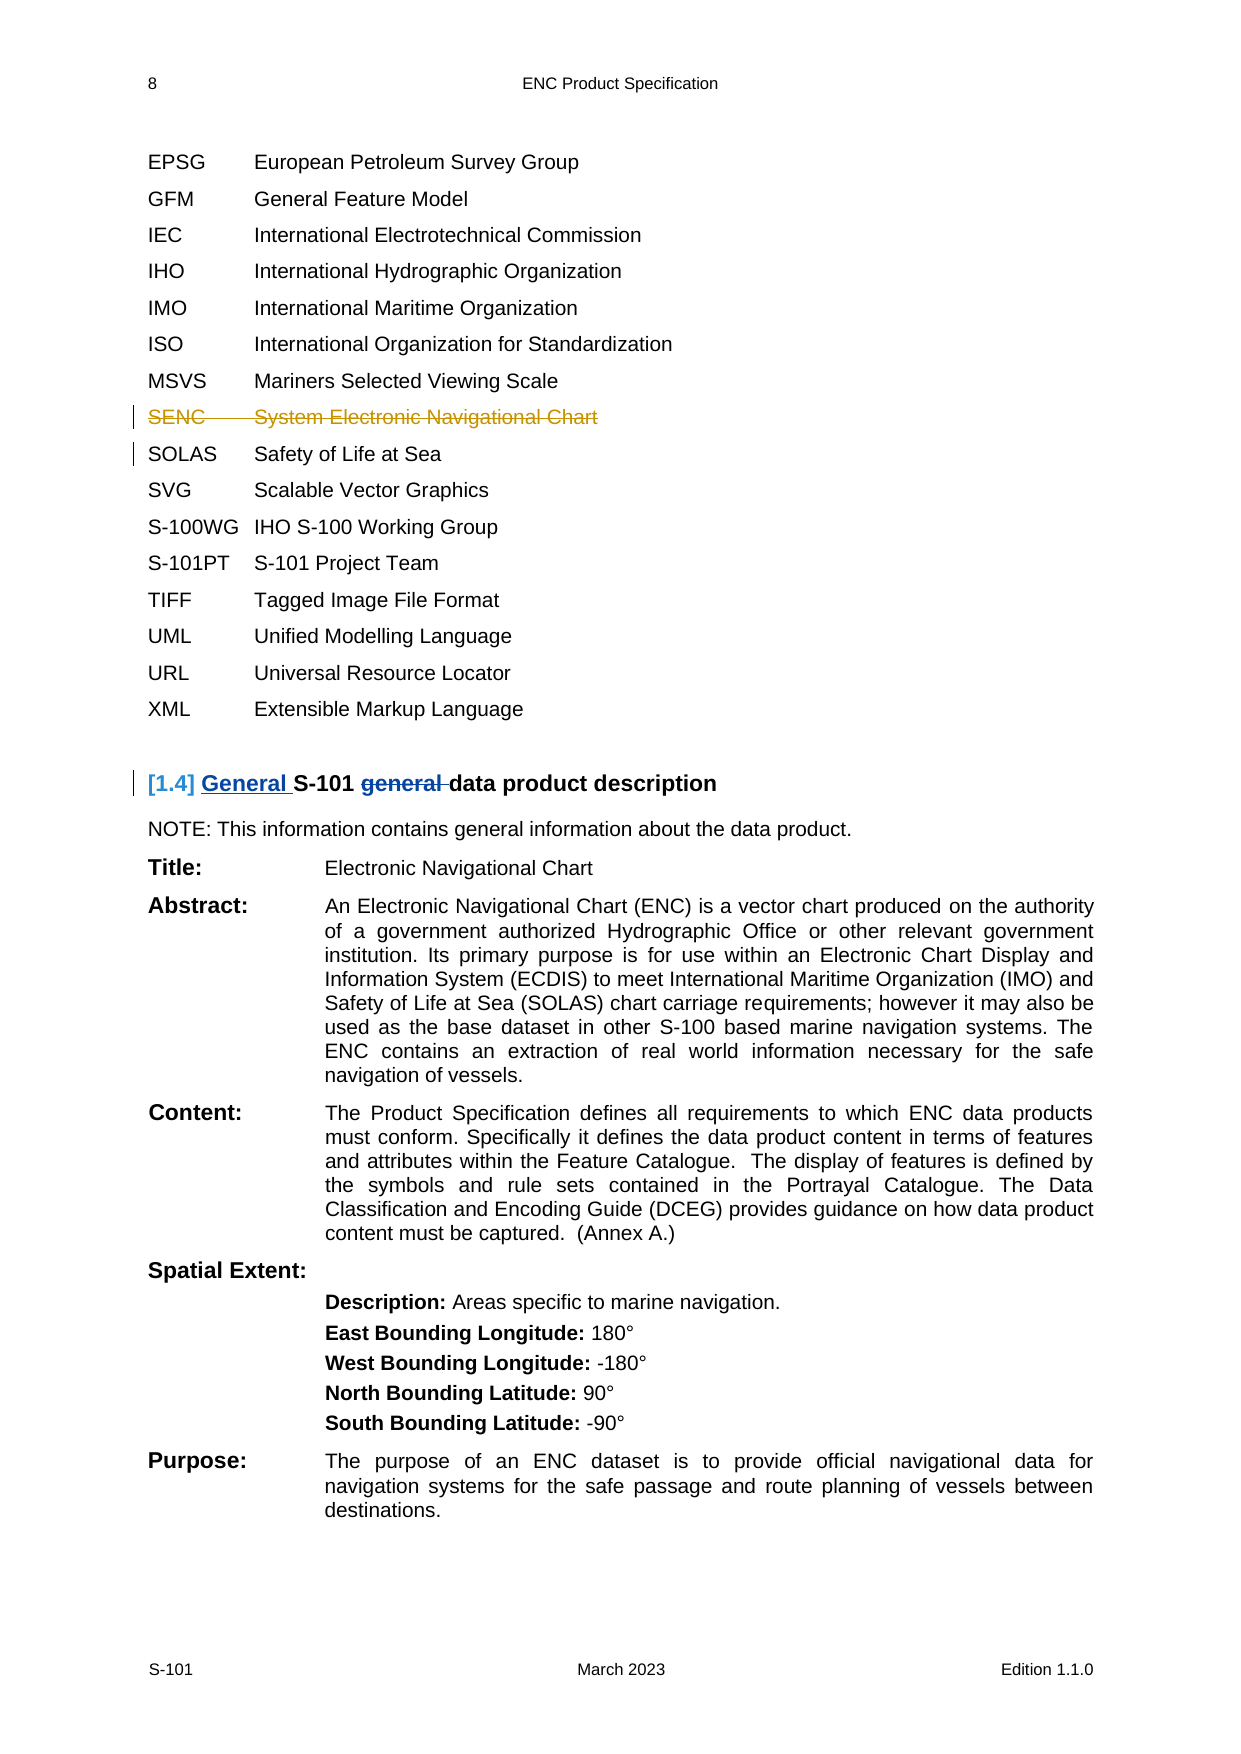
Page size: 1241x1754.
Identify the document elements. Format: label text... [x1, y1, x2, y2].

text North Bounding Latitude: 90° [289, 1381, 1094, 1405]
text UML Unified Modelling Language [148, 624, 1094, 648]
text Purpose: The purpose of an ENC dataset is to provide official navigational data for navigation systems for the safe passage and route planning of vessels between destinations. [148, 1447, 1094, 1522]
text IHO International Hydrographic Organization [148, 259, 1094, 283]
text GFM General Feature Model [148, 186, 1094, 210]
text SOLAS Safety of Life at Sea [148, 442, 1094, 466]
text IMO International Maritime Organization [148, 296, 1094, 320]
text SVG Scalable Vector Graphics [148, 478, 1094, 502]
text Abstract: An Electronic Navigational Chart (ENC) is a vector chart produced on the authority of a government authorized Hydrographic Office or other relevant government institution. Its primary purpose is for use within an Electronic Chart Display and Information System (ECDIS) to meet International Maritime Organization (IMO) and Safety of Life at Sea (SOLAS) chart carriage requirements; however it may also be used as the base dataset in other S-100 based marine navigation systems. The ENC contains an extraction of real world information necessary for the safe navigation of vessels. [148, 892, 1094, 1086]
text IEC International Electrotechnical Commission [148, 223, 1094, 247]
text Content: The Product Specification defines all requirements to which ENC data products must conform. Specifically it defines the data product content in terms of features and attributes within the Feature Catalogue. The display of features is defined by the symbols and rule sets contained in the Portrayal Catalogue. The Data Classification and Encoding Guide (DCEG) provides guidance on how data product content must be captured. (Annex A.) [148, 1099, 1094, 1245]
text NOTE: This information contains general information about the data product. [148, 817, 1094, 841]
text XML Extensible Markup Language [148, 697, 1094, 721]
text TIFF Tagged Image File Format [148, 587, 1094, 611]
text Description: Areas specific to marine navigation. [289, 1290, 1094, 1314]
text URL Universal Resource Locator [148, 660, 1094, 684]
text MSVS Mariners Selected Viewing Scale [148, 369, 1094, 393]
text Spatial Extent: [148, 1257, 1094, 1284]
text West Bounding Longitude: -180° [289, 1351, 1094, 1374]
text South Bounding Latitude: -90° [289, 1411, 1094, 1435]
text EPSG European Petroleum Survey Group [148, 150, 1094, 174]
text ISO International Organization for Standardization [148, 332, 1094, 356]
text Title: Electronic Navigational Chart [148, 853, 1094, 880]
subtitle S-101 data product description [148, 770, 1094, 796]
text S-101PT S-101 Project Team [148, 551, 1094, 575]
text S-100WG IHO S-100 Working Group [148, 514, 1094, 538]
text East Bounding Longitude: 180° [289, 1320, 1094, 1344]
